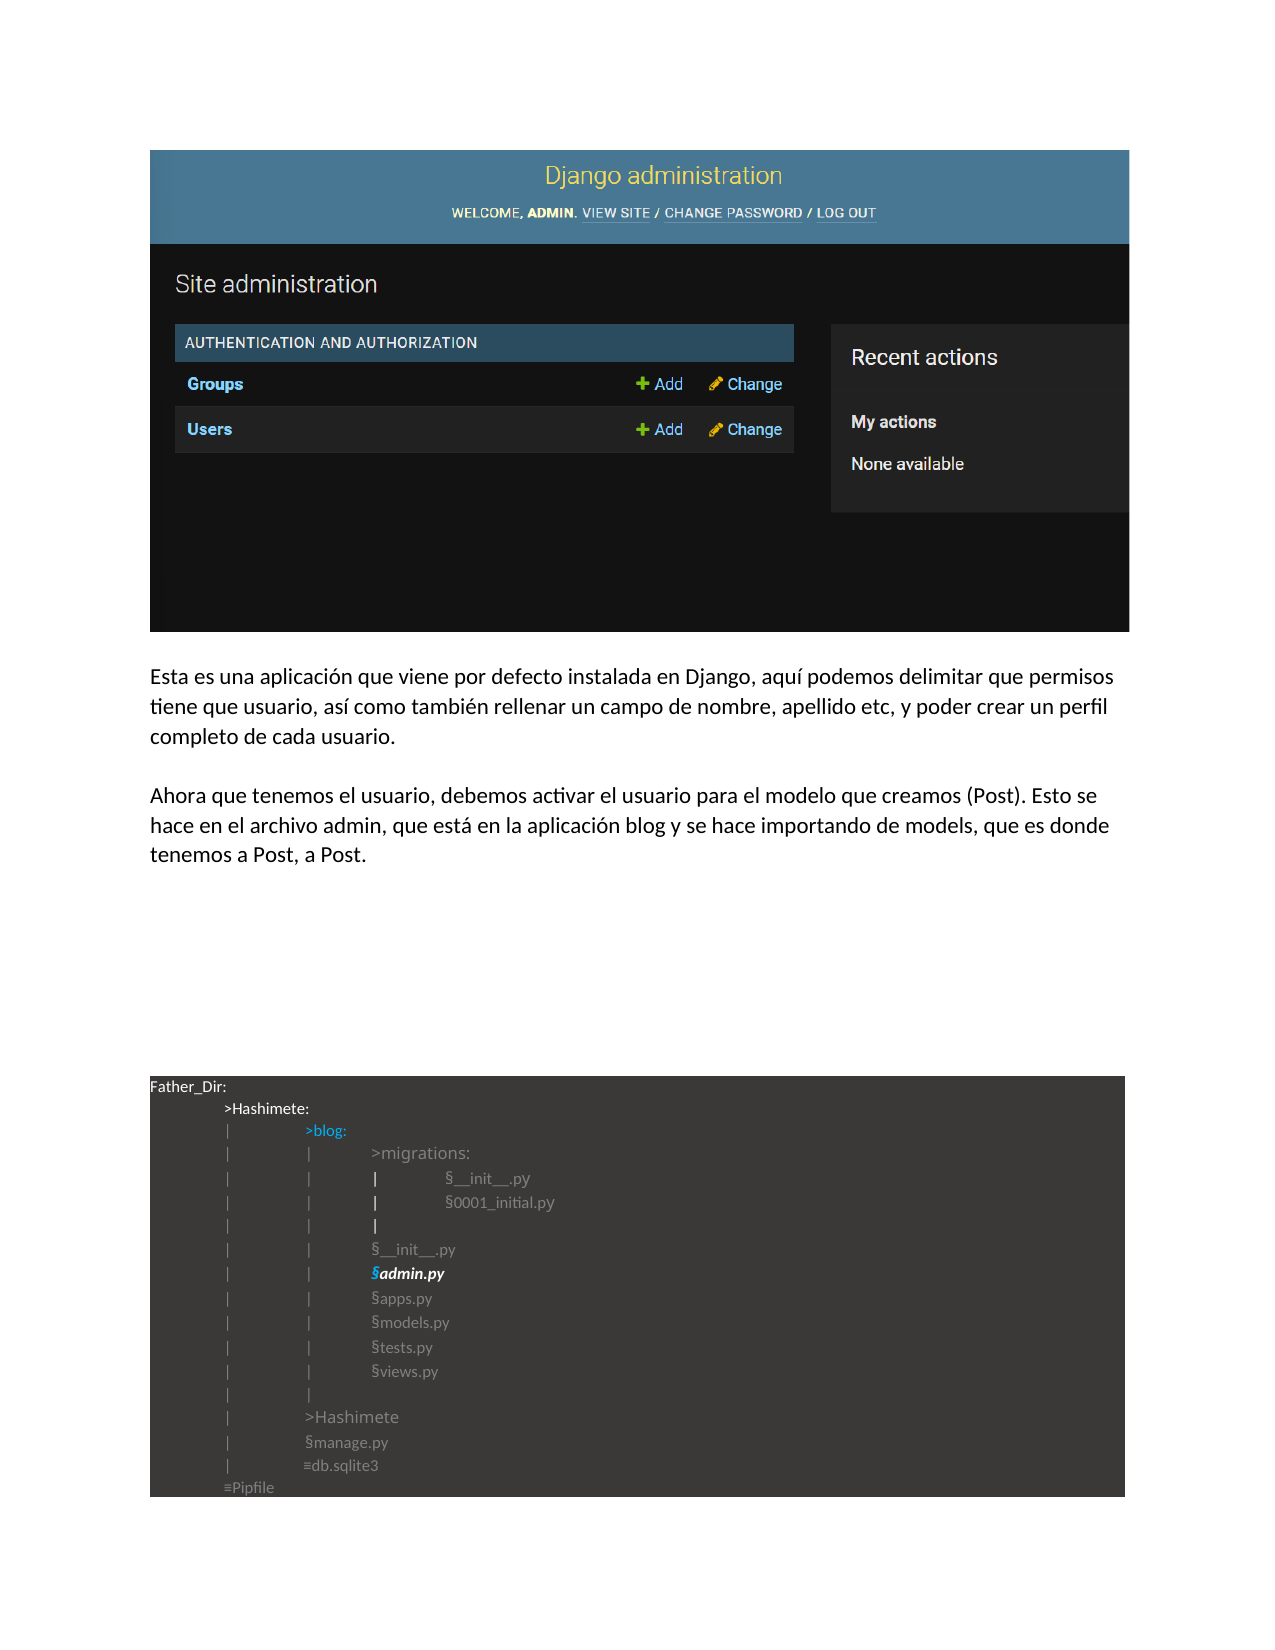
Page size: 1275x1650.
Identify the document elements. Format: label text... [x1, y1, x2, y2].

text | | | §__init__.py [150, 1166, 1125, 1189]
text | | §models.py | | §tests.py [150, 1311, 1125, 1358]
text | | §views.py [150, 1360, 1125, 1382]
text | | >migrations: [150, 1142, 1125, 1165]
text | | | §0001_initial.py [150, 1191, 1125, 1214]
text | | §__init__.py [150, 1237, 1125, 1260]
text >Hashimete: [150, 1098, 1125, 1118]
text Ahora que tenemos el usuario, debemos activar el usuario para el modelo que creamos (Post). Esto se hace en el archivo admin, que está en la aplicación blog y se hace importando de models, que es donde tenemos a Post, a Post. [150, 779, 1125, 868]
text | | §admin.py [150, 1262, 1125, 1284]
text ≡Pipfile [150, 1477, 1125, 1497]
text Father_Dir: [150, 1076, 1125, 1097]
text | | §apps.py [150, 1286, 1125, 1309]
text | ≡db.sqlite3 [150, 1455, 1125, 1475]
text | >blog: [150, 1120, 1125, 1140]
text | >Hashimete [150, 1406, 1125, 1429]
text | | | [150, 1215, 1125, 1236]
text Esta es una aplicación que viene por defecto instalada en Django, aquí podemos delimitar que permisos tiene que usuario, así como también rellenar un campo de nombre, apellido etc, y poder crear un perfil completo de cada usuario. [150, 661, 1125, 750]
picture [150, 150, 1130, 632]
text | | [150, 1384, 1125, 1404]
text | §manage.py [150, 1431, 1125, 1453]
